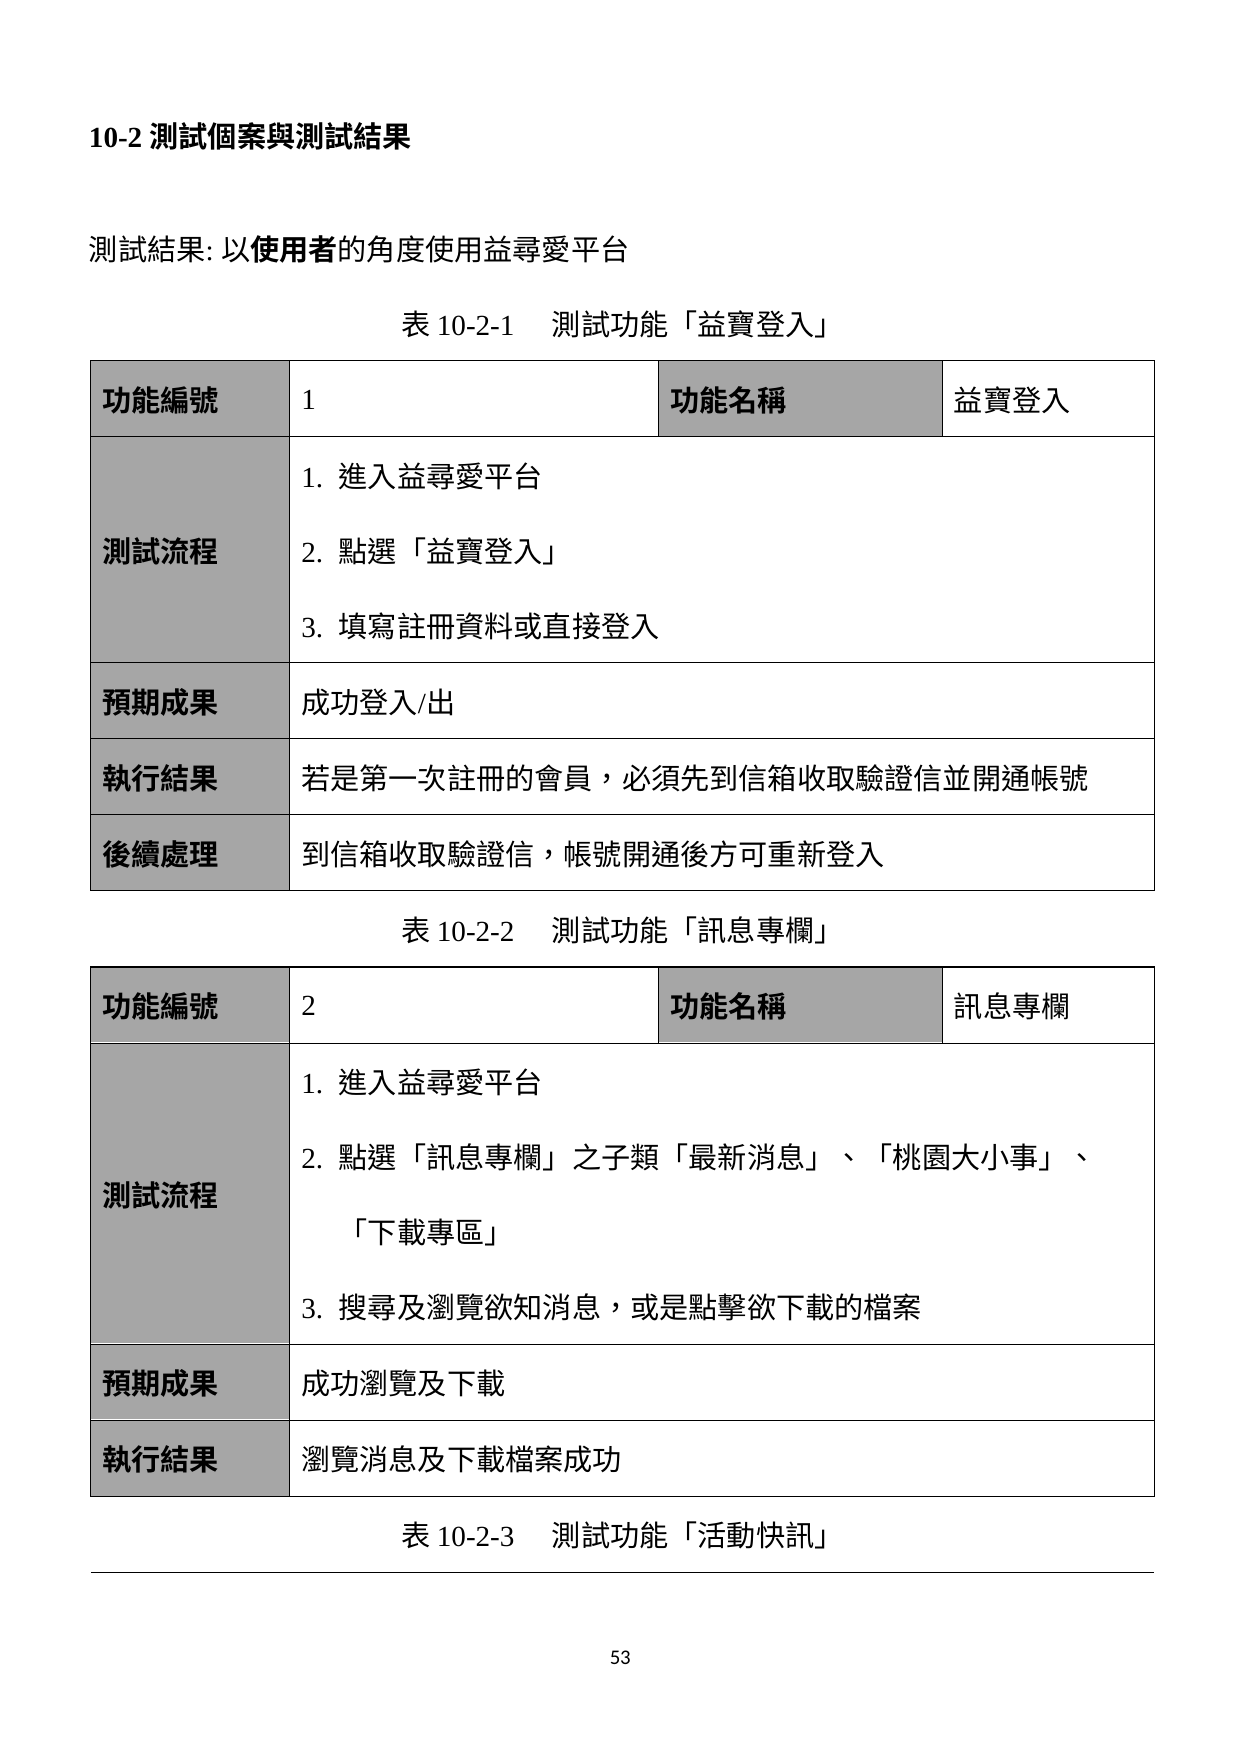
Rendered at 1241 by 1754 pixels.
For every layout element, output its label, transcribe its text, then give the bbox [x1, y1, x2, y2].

table_header 表10-2-1 測試功能「益寶登入」 [91, 285, 1154, 360]
table_cell 進入益尋愛平台 點選「益寶登入」 填寫註冊資料或直接登入 [290, 437, 1154, 662]
table_cell 到信箱收取驗證信，帳號開通後方可重新登入 [290, 815, 1154, 890]
table_cell 訊息專欄 [943, 968, 1154, 1042]
table_cell 測試流程 [91, 437, 289, 662]
table_cell 功能名稱 [659, 361, 942, 436]
table_cell 成功瀏覽及下載 [290, 1345, 1154, 1419]
table_cell 表10-2-2 測試功能「訊息專欄」 [91, 891, 1154, 966]
table_cell 若是第一次註冊的會員，必須先到信箱收取驗證信並開通帳號 [290, 739, 1154, 814]
table_cell 功能編號 [91, 968, 289, 1042]
table_cell 後續處理 [91, 815, 289, 890]
table_cell 表10-2-3 測試功能「活動快訊」 [91, 1497, 1154, 1572]
table_cell 2 [290, 968, 658, 1042]
table_cell 執行結果 [91, 1421, 289, 1496]
table_cell 功能名稱 [659, 968, 942, 1042]
text 測試結果: 以使用者的角度使用益尋愛平台 [89, 210, 1152, 285]
table_cell 功能編號 [91, 361, 289, 436]
table_cell 進入益尋愛平台 點選「訊息專欄」之子類「最新消息」、「桃園大小事」、「下載專區」 搜尋及瀏覽欲知消息，或是點擊欲下載的檔案 [290, 1044, 1154, 1343]
table_cell 執行結果 [91, 739, 289, 814]
table_cell 預期成果 [91, 1345, 289, 1419]
list 10-2 測試個案與測試結果 [89, 98, 1152, 173]
table_cell 益寶登入 [943, 361, 1154, 436]
table_cell 測試流程 [91, 1044, 289, 1343]
table_cell 成功登入/出 [290, 663, 1154, 738]
table_cell 1 [290, 361, 658, 436]
table_cell 預期成果 [91, 663, 289, 738]
table_cell 瀏覽消息及下載檔案成功 [290, 1421, 1154, 1496]
